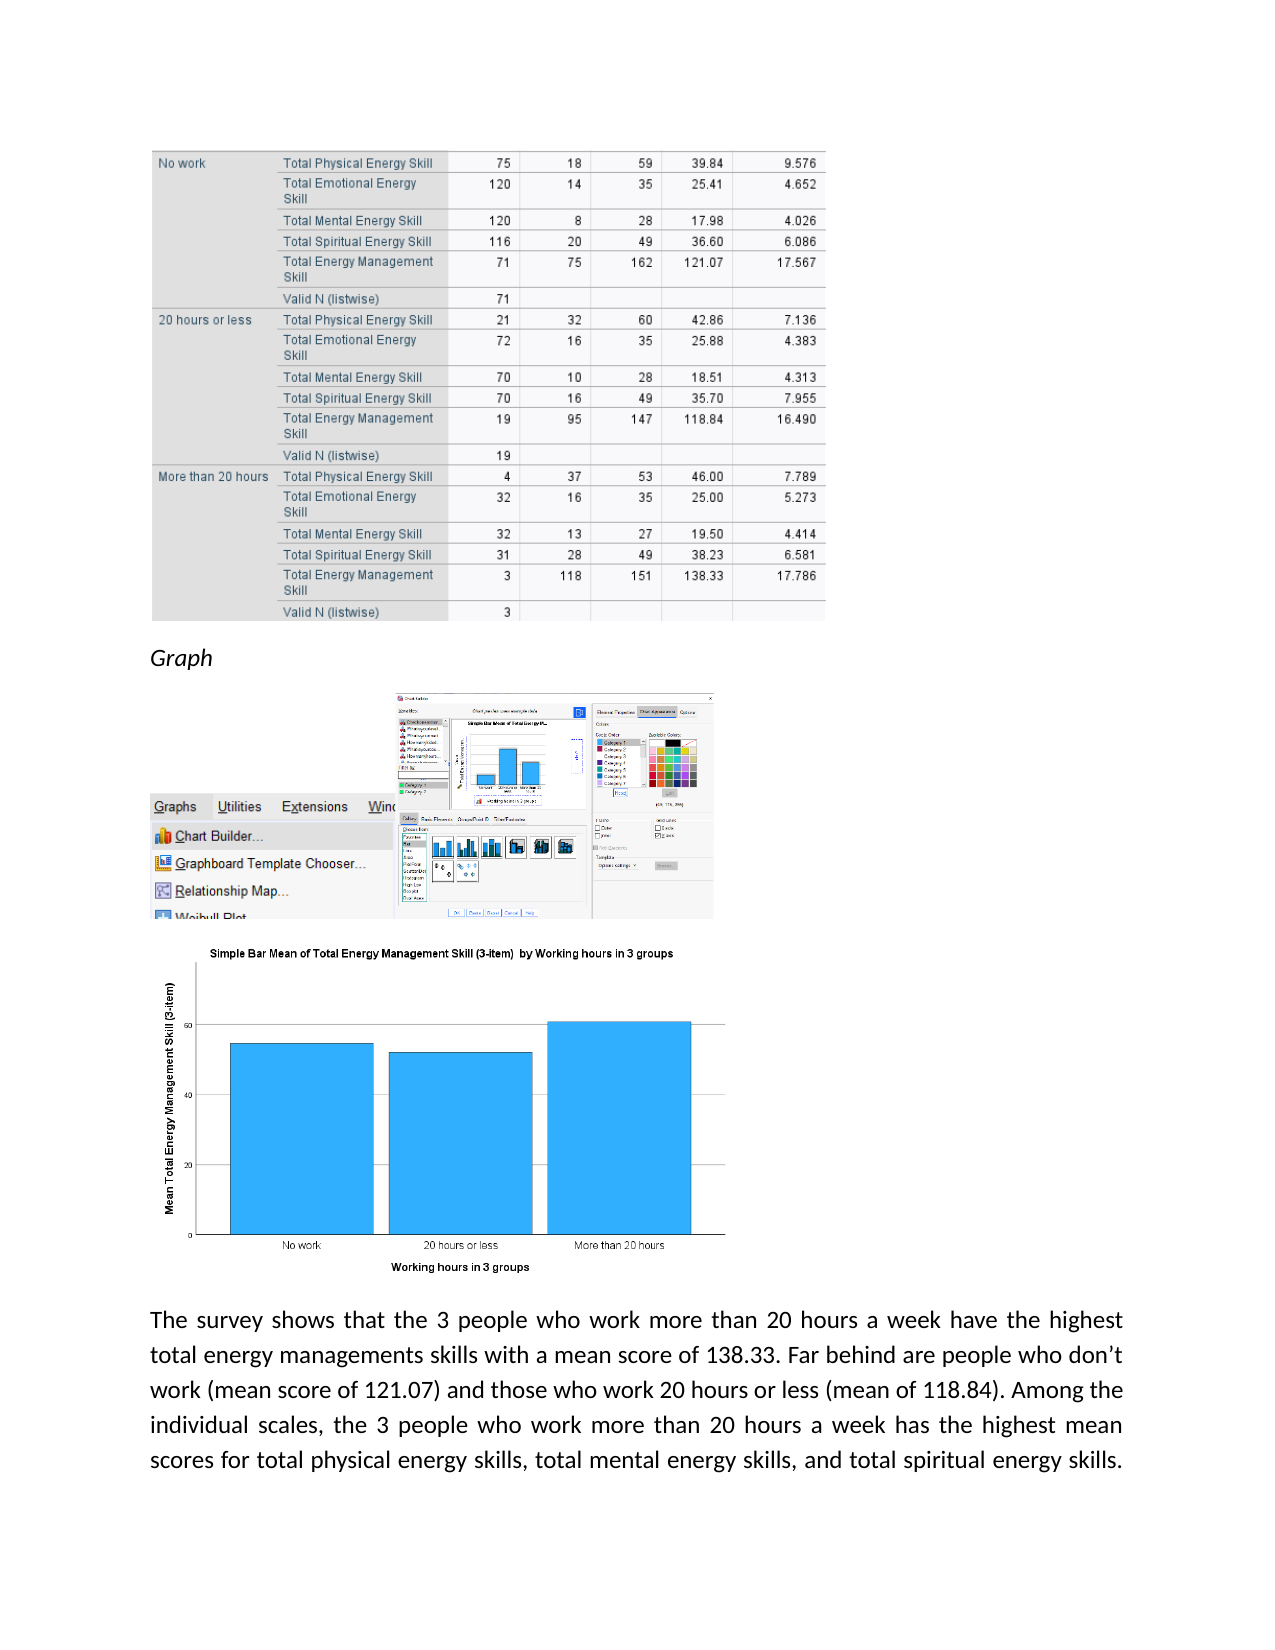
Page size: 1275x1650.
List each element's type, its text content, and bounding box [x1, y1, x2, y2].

text Graph [150, 642, 1125, 672]
picture [150, 940, 732, 1283]
picture [150, 150, 827, 621]
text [150, 1304, 1125, 1474]
picture [150, 693, 714, 919]
